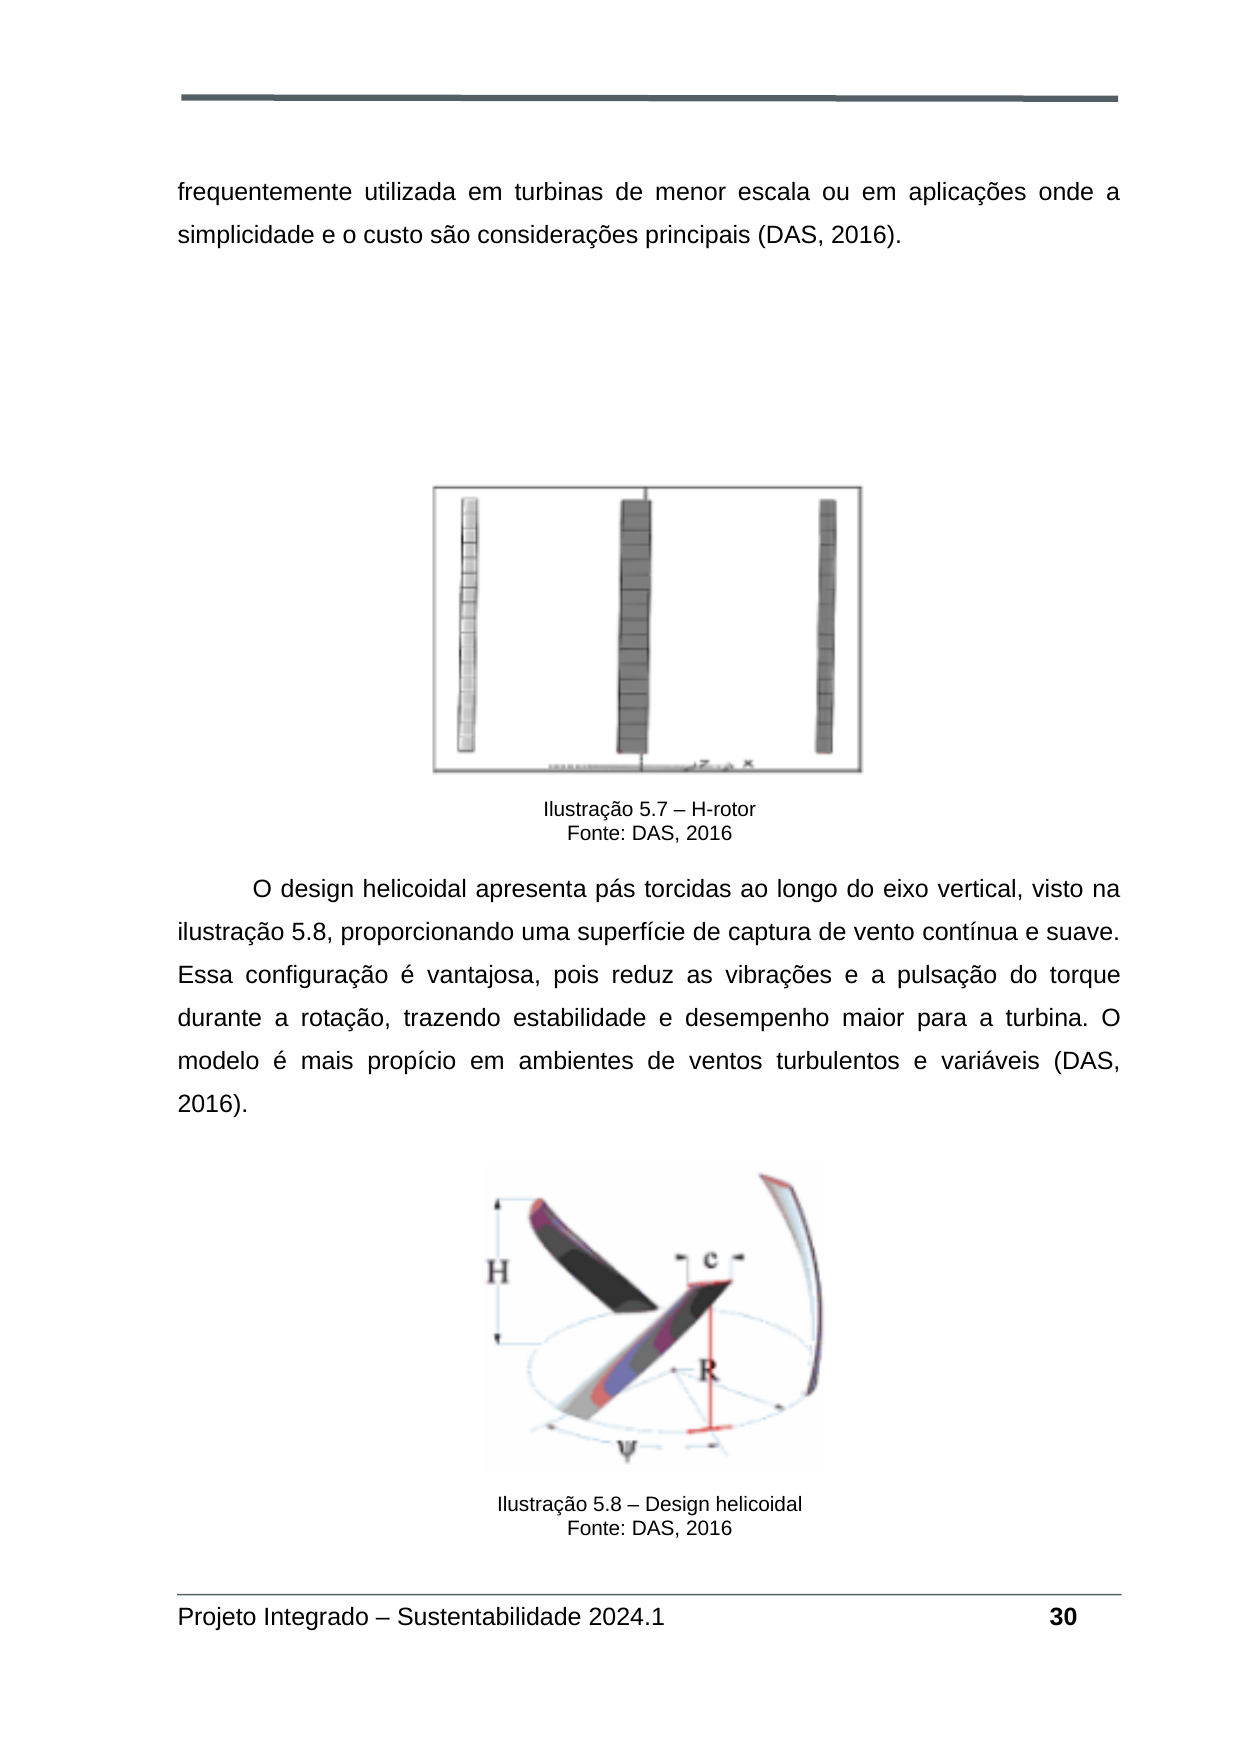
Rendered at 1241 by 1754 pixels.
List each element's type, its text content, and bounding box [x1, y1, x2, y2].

text Fonte: DAS, 2016 [177, 1516, 1122, 1540]
text Fonte: DAS, 2016 [177, 821, 1122, 844]
text O design helicoidal apresenta pás torcidas ao longo do eixo vertical, visto na ilustração 5.8, proporcionando uma superfície de captura de vento contínua e suave. Essa configuração é vantajosa, pois reduz as vibrações e a pulsação do torque durante a rotação, trazendo estabilidade e desempenho maior para a turbina. O modelo é mais propício em ambientes de ventos turbulentos e variáveis (DAS, 2016). [177, 874, 1122, 1118]
picture [472, 1157, 827, 1474]
picture [427, 479, 872, 781]
text Ilustração 5.7 – H-rotor [177, 797, 1122, 821]
text Ilustração 5.8 – Design helicoidal [177, 1492, 1122, 1516]
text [177, 177, 1122, 249]
